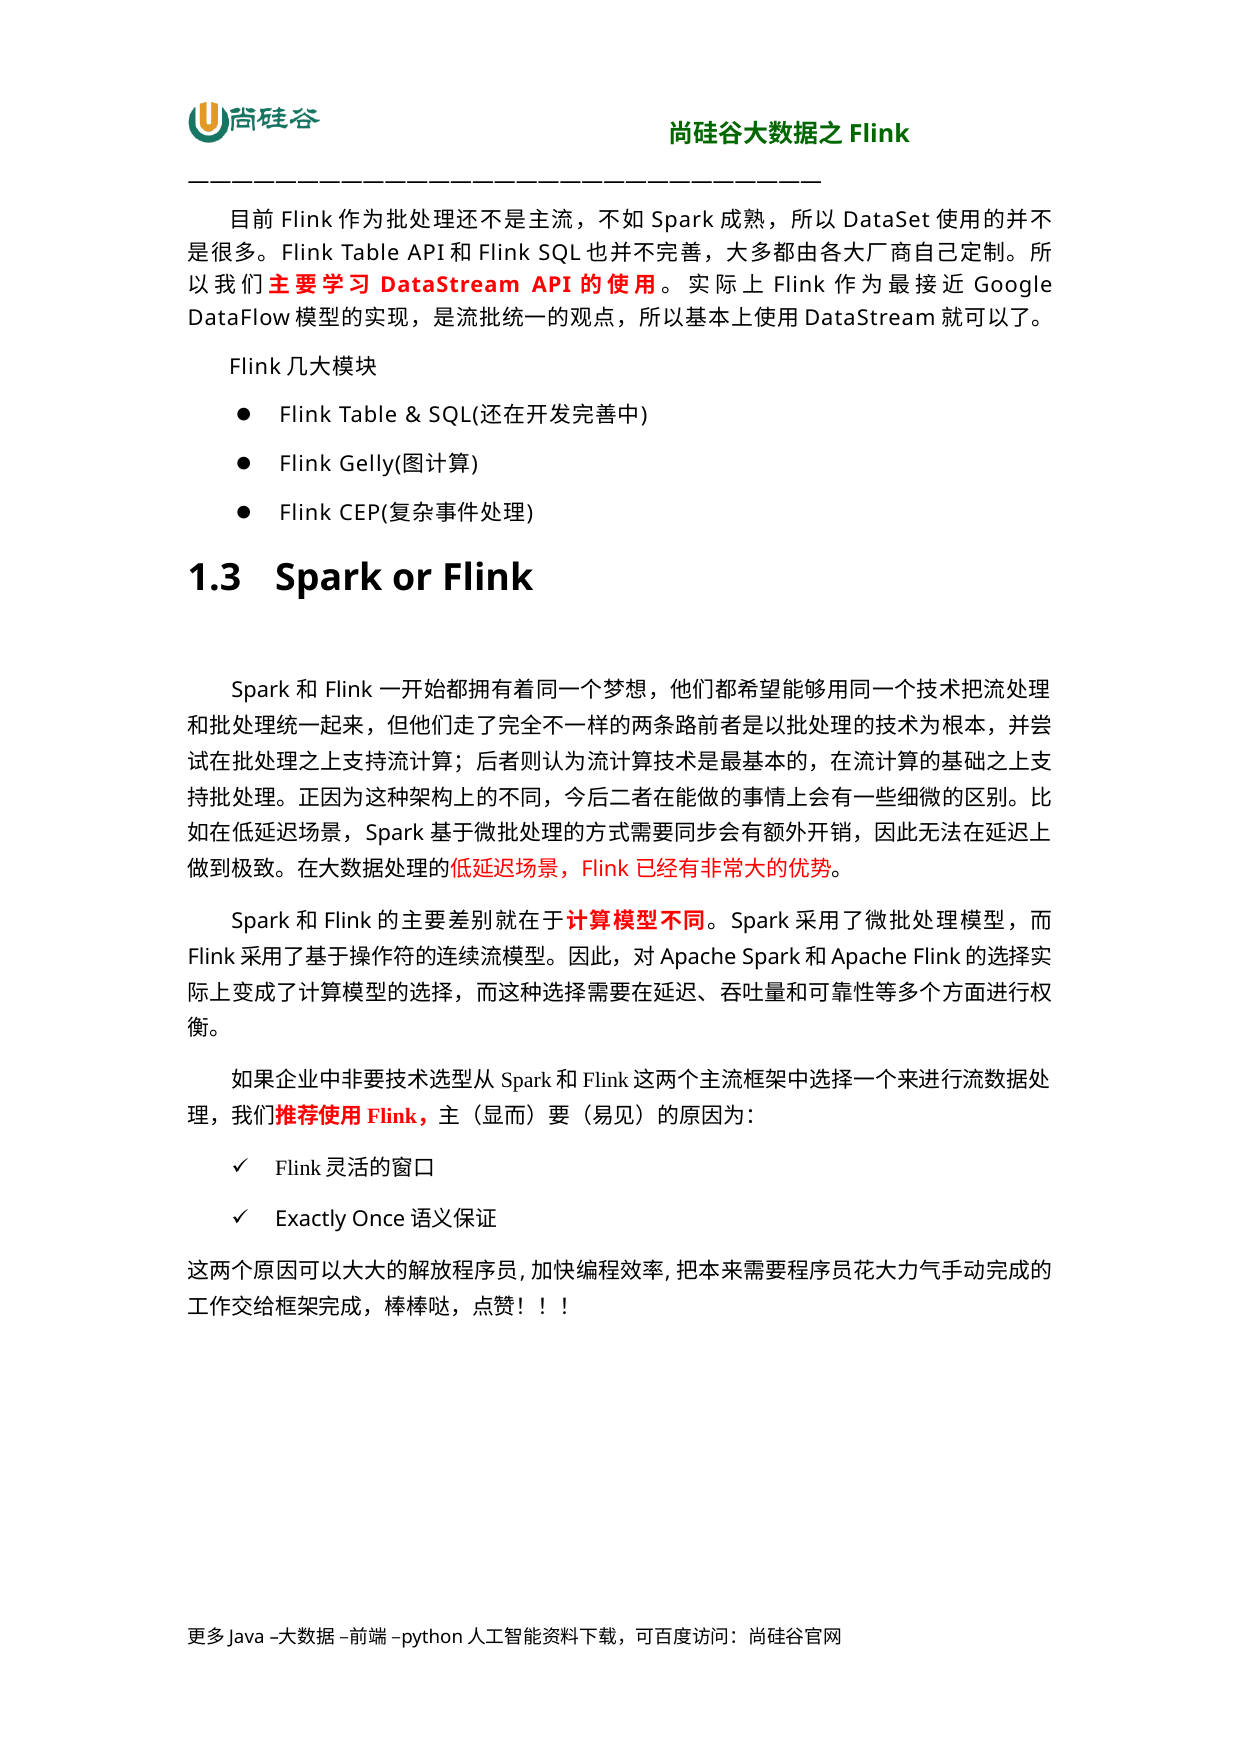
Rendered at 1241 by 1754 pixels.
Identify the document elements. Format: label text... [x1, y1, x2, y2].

list Flink Table & SQL(还在开发完善中) [235, 397, 1053, 429]
picture [187, 101, 320, 143]
list Flink灵活的窗口 [231, 1149, 1053, 1182]
text Spark 和 Flink 一开始都拥有着同一个梦想，他们都希望能够用同一个技术把流处理和批处理统一起来，但他们走了完全不一样的两条路前者是以批处理的技术为根本，并尝试在批处理之上支持流计算；后者则认为流计算技术是最基本的，在流计算的基础之上支持批处理。正因为这种架构上的不同，今后二者在能做的事情上会有一些细微的区别。比如在低延迟场景，Spark 基于微批处理的方式需要同步会有额外开销，因此无法在延迟上做到极致。在大数据处理的低延迟场景，Flink 已经有非常大的优势。 [187, 672, 1053, 883]
text 这两个原因可以大大的解放程序员, 加快编程效率, 把本来需要程序员花大力气手动完成的工作交给框架完成，棒棒哒，点赞！！！ [187, 1253, 1053, 1321]
text Spark和Flink的主要差别就在于计算模型不同。Spark采用了微批处理模型，而Flink采用了基于操作符的连续流模型。因此，对Apache Spark和Apache Flink的选择实际上变成了计算模型的选择，而这种选择需要在延迟、吞吐量和可靠性等多个方面进行权衡。 [187, 903, 1053, 1042]
subtitle Spark or Flink [187, 543, 1053, 608]
text Flink几大模块 [187, 348, 1053, 381]
list Flink CEP(复杂事件处理) [235, 494, 1053, 527]
text 目前Flink作为批处理还不是主流，不如Spark成熟，所以DataSet使用的并不是很多。Flink Table API和Flink SQL也并不完善，大多都由各大厂商自己定制。所以我们主要学习DataStream API的使用。实际上Flink作为最接近Google DataFlow模型的实现，是流批统一的观点，所以基本上使用DataStream就可以了。 [187, 202, 1053, 332]
text 如果企业中非要技术选型从Spark和Flink这两个主流框架中选择一个来进行流数据处理，我们推荐使用Flink，主（显而）要（易见）的原因为： [187, 1062, 1053, 1130]
list Exactly Once语义保证 [231, 1201, 1053, 1234]
list Flink Gelly(图计算) [235, 446, 1053, 478]
